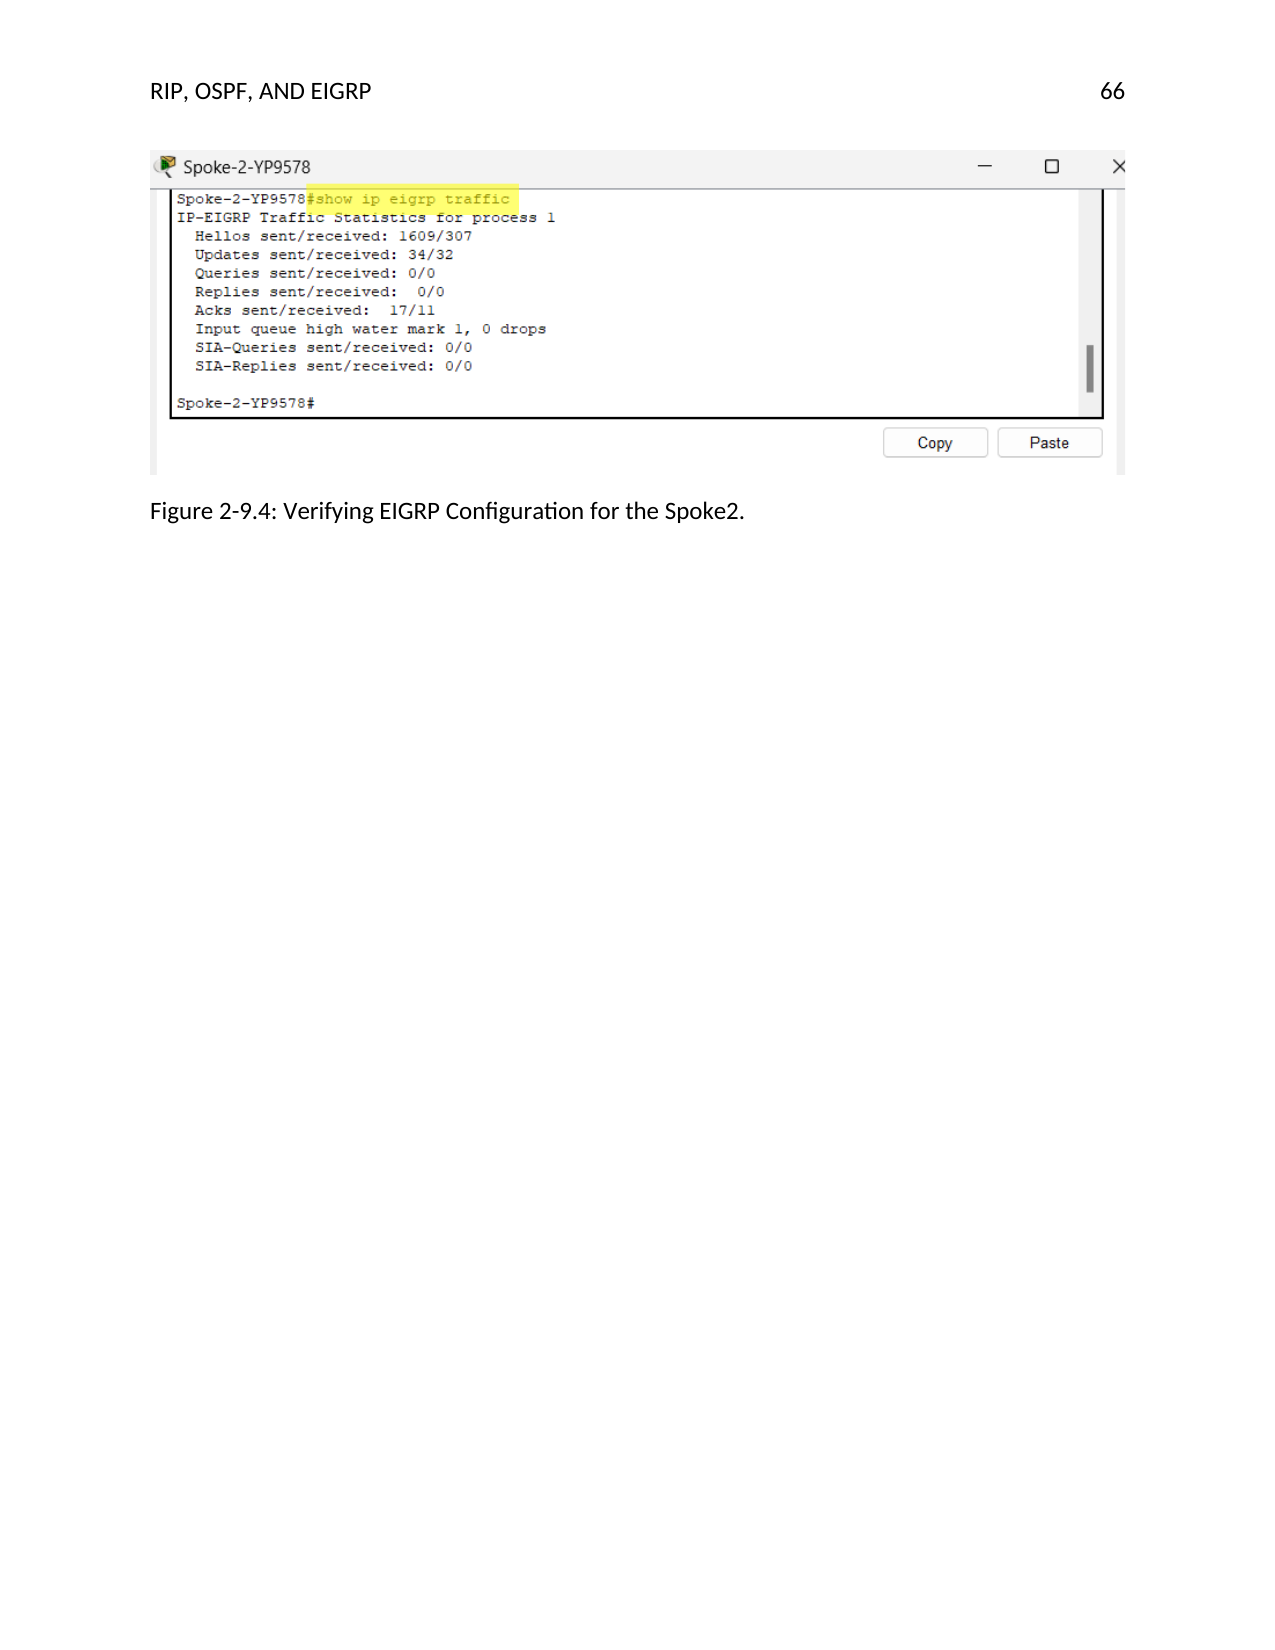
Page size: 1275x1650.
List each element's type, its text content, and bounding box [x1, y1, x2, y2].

text Figure 2-9.4: Verifying EIGRP Configuration for the Spoke2. [150, 495, 1125, 526]
picture [150, 150, 1125, 475]
